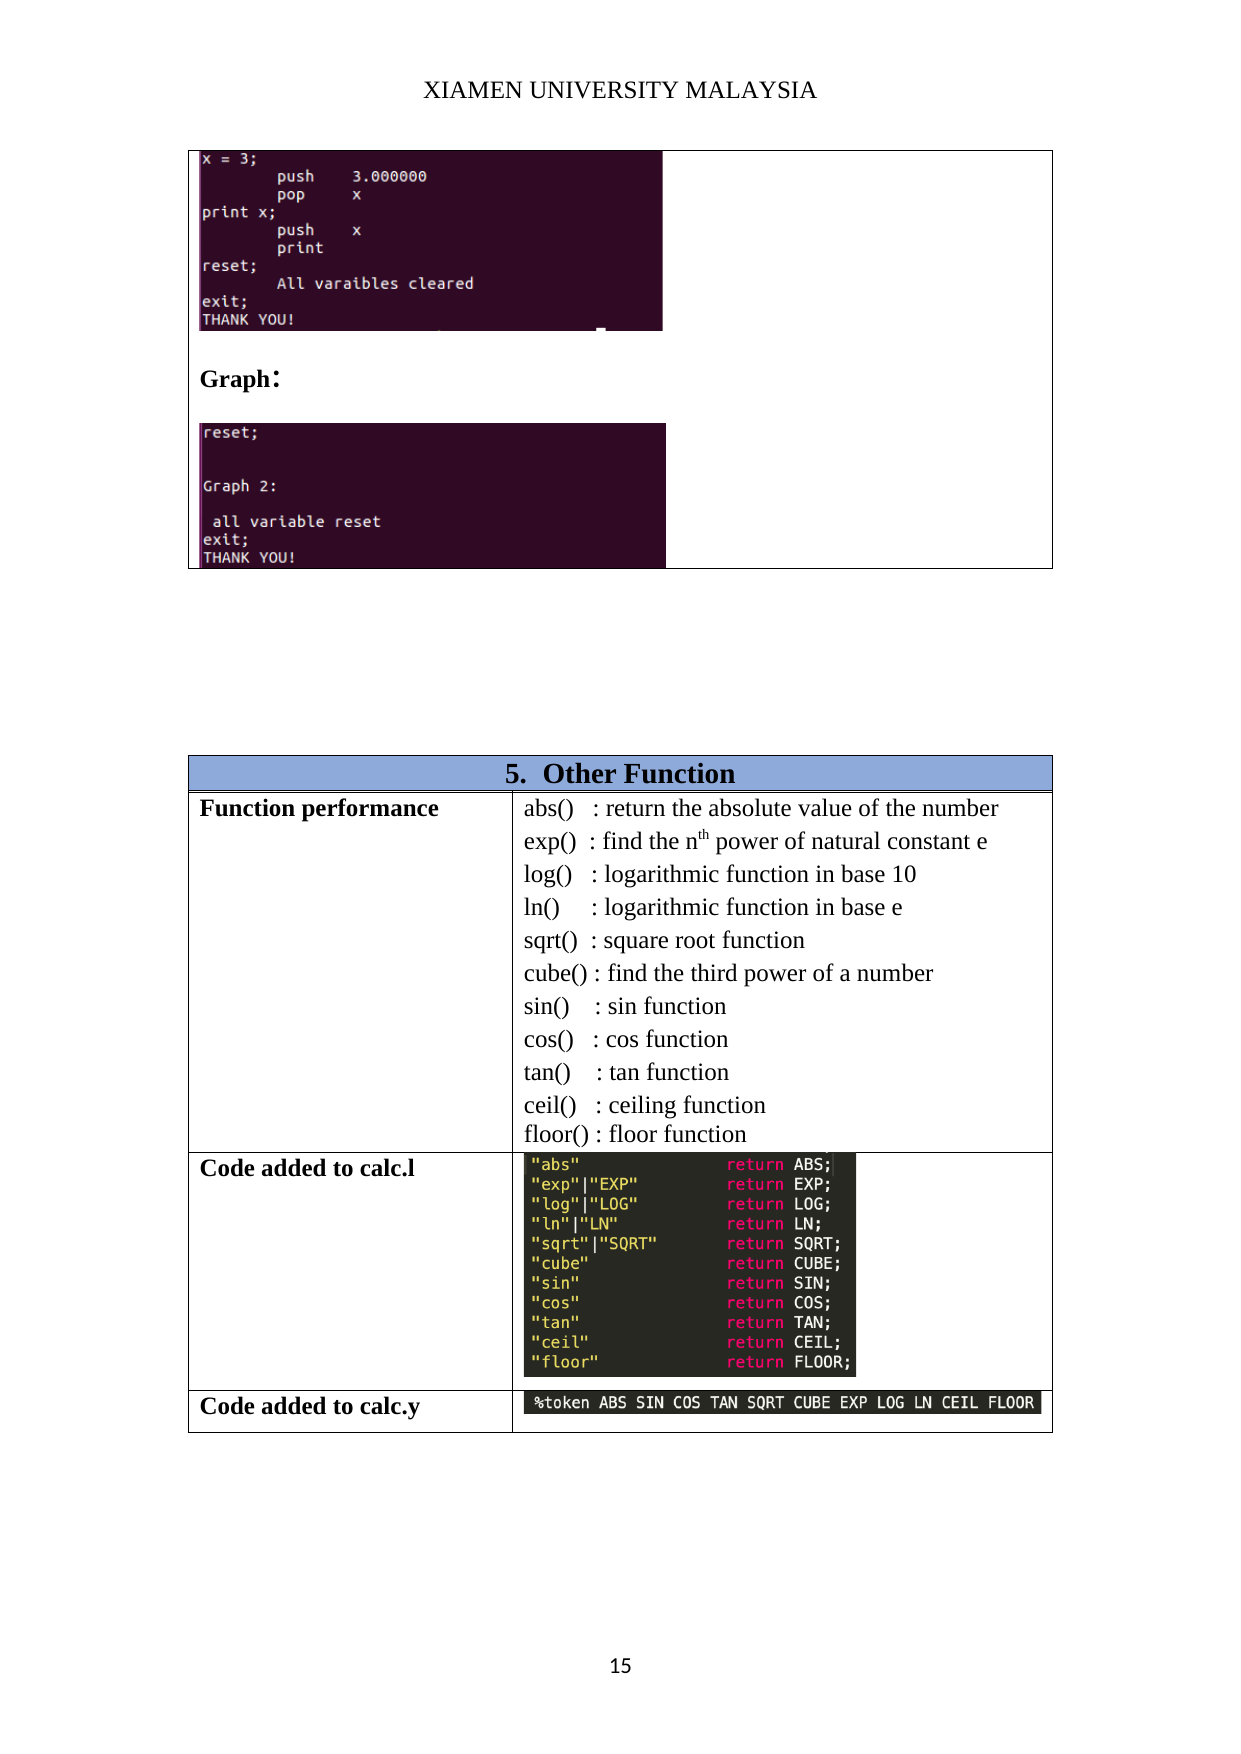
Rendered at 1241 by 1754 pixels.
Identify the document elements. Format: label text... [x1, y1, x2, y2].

picture [523, 1391, 1042, 1414]
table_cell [189, 1391, 512, 1432]
table_cell abs() : return the absolute value of the number exp() : find the nth power of natural constant e log() : logarithmic function in base 10 ln() : logarithmic function in base e sqrt() : square root function cube() : find the third power of a number sin() : sin function cos() : cos function tan() : tan function ceil() : ceiling function floor() : floor function [513, 793, 1052, 1152]
table_cell Function performance [189, 793, 512, 1152]
table_header Other Function [189, 756, 1052, 790]
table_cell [189, 151, 1052, 568]
picture [523, 1152, 857, 1377]
picture [199, 151, 663, 331]
table_cell Code added to calc.l [189, 1153, 512, 1390]
picture [199, 423, 666, 568]
table_cell [513, 1391, 1052, 1432]
table_cell [513, 1153, 1052, 1390]
